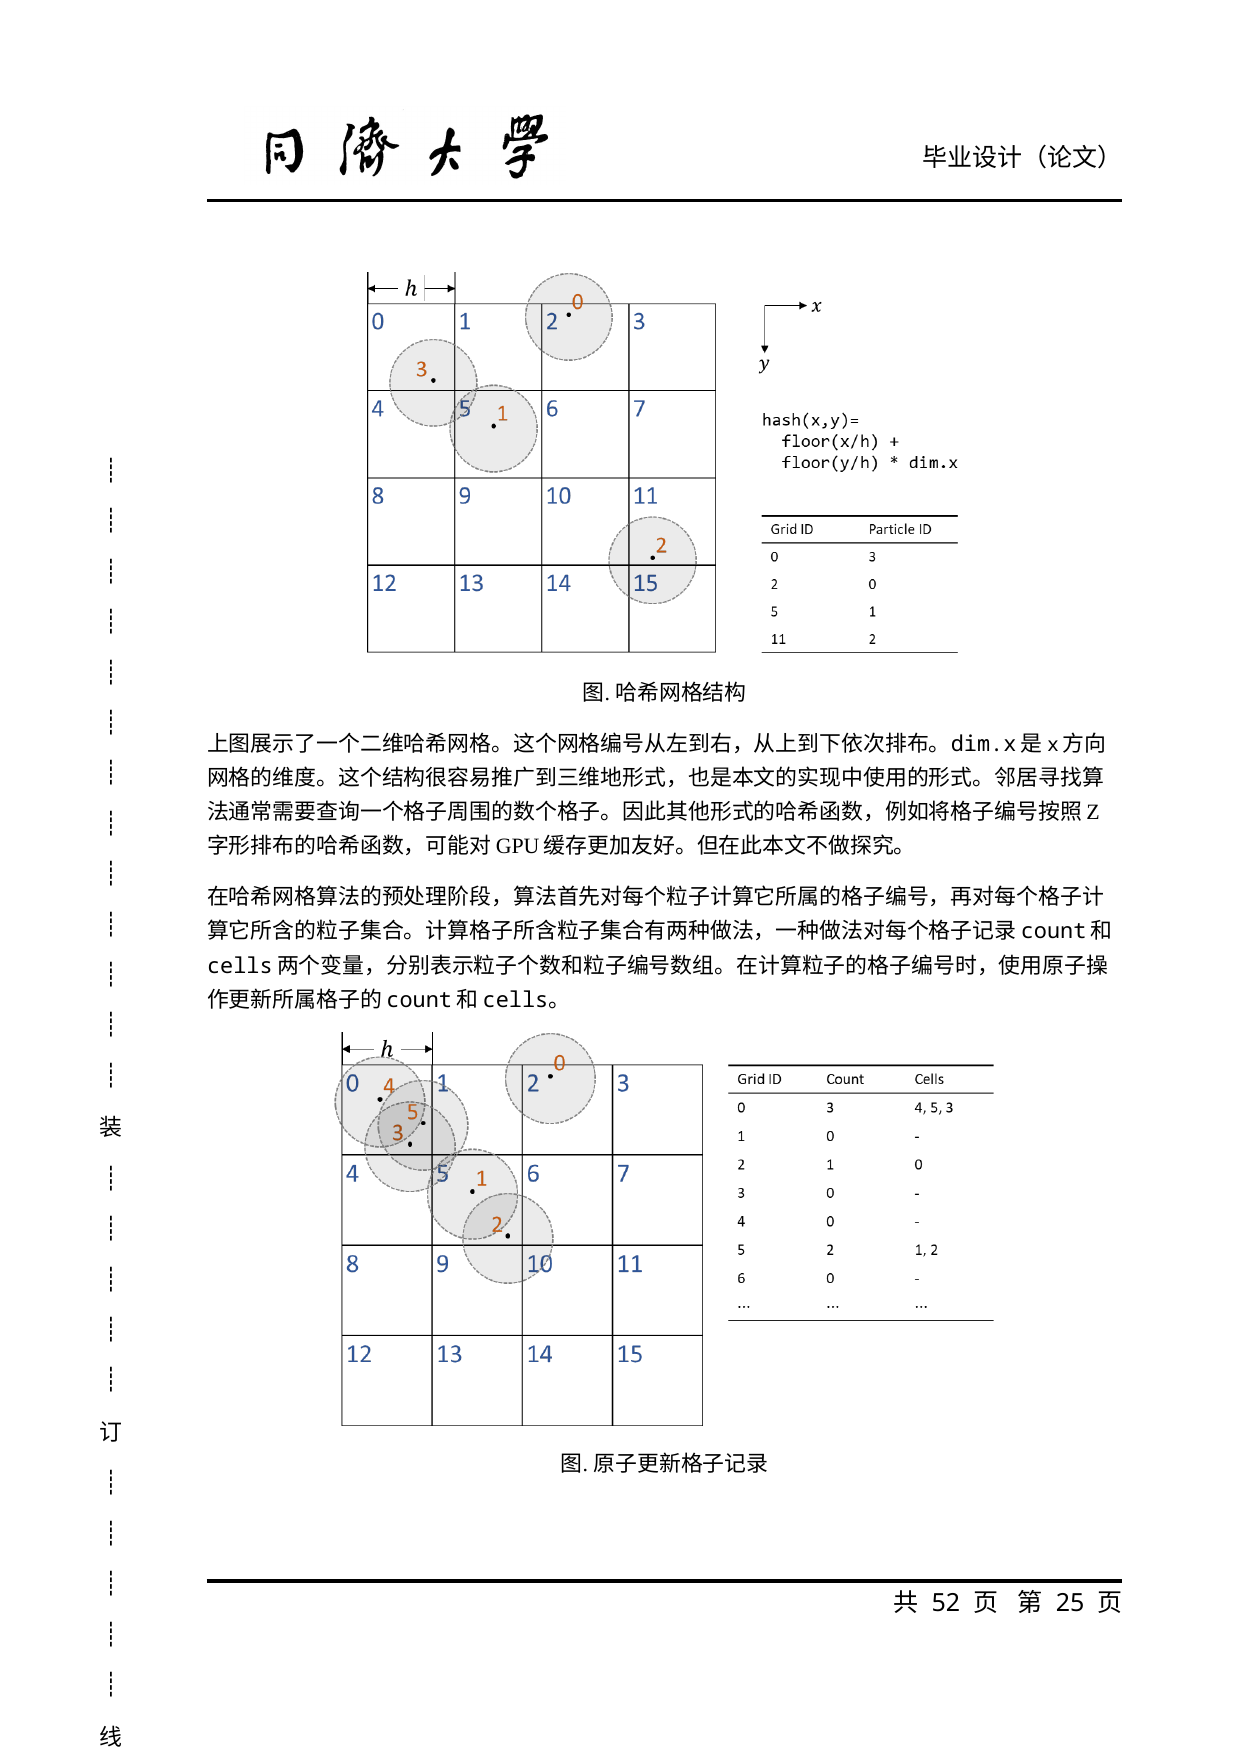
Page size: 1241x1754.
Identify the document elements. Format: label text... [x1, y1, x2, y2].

text 图. 哈希网格结构 [207, 675, 1122, 707]
text 图. 原子更新格子记录 [207, 1446, 1122, 1477]
picture [244, 106, 566, 185]
picture [359, 272, 970, 657]
text 在哈希网格算法的预处理阶段，算法首先对每个粒子计算它所属的格子编号，再对每个格子计算它所含的粒子集合。计算格子所含粒子集合有两种做法，一种做法对每个格子记录count和cells两个变量，分别表示粒子个数和粒子编号数组。在计算粒子的格子编号时，使用原子操作更新所属格子的count和cells。 [207, 879, 1122, 1014]
picture [333, 1032, 995, 1427]
text 上图展示了一个二维哈希网格。这个网格编号从左到右，从上到下依次排布。dim.x是x方向网格的维度。这个结构很容易推广到三维地形式，也是本文的实现中使用的形式。邻居寻找算法通常需要查询一个格子周围的数个格子。因此其他形式的哈希函数，例如将格子编号按照Z字形排布的哈希函数，可能对GPU缓存更加友好。但在此本文不做探究。 [207, 726, 1122, 860]
